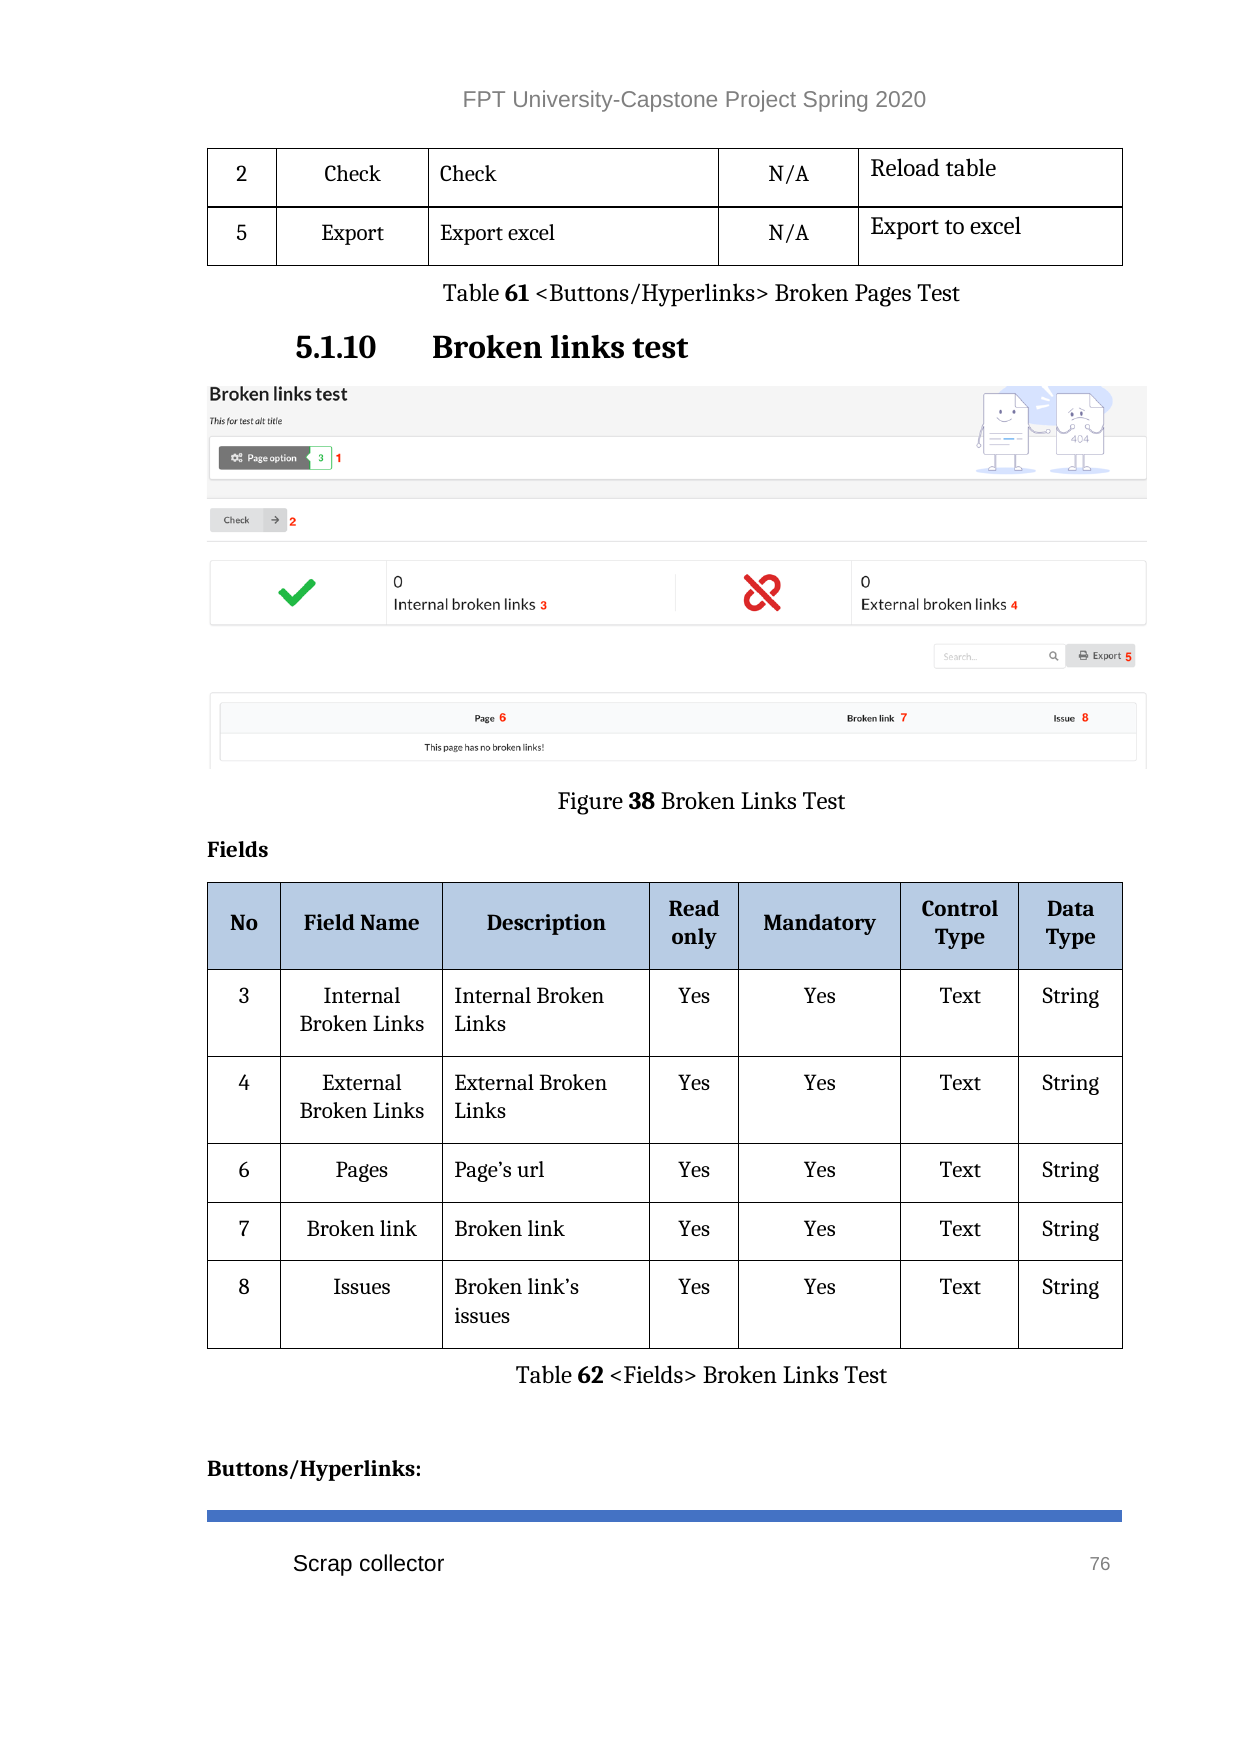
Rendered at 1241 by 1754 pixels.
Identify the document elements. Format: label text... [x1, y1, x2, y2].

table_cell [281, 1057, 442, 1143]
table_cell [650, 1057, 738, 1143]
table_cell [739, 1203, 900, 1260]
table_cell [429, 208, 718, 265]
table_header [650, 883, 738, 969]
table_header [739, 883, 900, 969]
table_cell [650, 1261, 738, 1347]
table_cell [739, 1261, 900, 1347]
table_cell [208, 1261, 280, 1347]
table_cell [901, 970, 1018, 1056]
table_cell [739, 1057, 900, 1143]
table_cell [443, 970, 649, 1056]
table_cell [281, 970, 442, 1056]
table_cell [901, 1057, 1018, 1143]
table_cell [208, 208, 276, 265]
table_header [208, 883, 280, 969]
text Buttons/Hyperlinks: [207, 1456, 1122, 1482]
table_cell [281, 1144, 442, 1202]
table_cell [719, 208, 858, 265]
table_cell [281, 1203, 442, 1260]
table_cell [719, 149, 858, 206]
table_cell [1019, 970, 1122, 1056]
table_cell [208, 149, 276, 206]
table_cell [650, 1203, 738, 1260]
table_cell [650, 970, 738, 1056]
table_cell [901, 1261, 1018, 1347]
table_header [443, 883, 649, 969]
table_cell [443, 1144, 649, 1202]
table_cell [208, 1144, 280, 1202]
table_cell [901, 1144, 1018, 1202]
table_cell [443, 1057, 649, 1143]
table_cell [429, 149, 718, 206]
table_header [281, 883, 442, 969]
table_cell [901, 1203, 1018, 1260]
subtitle Broken links test [295, 328, 1122, 366]
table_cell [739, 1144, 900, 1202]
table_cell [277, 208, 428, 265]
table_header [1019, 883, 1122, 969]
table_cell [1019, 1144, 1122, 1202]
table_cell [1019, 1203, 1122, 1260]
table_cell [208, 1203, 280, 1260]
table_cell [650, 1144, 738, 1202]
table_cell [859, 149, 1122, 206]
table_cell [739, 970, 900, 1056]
text Fields [207, 837, 1122, 863]
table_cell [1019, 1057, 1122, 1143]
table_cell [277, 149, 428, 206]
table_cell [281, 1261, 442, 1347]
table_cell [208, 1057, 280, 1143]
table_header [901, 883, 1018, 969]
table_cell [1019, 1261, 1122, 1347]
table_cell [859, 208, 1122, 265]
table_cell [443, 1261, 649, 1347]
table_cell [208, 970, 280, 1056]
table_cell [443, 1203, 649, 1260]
picture [206, 386, 1147, 769]
